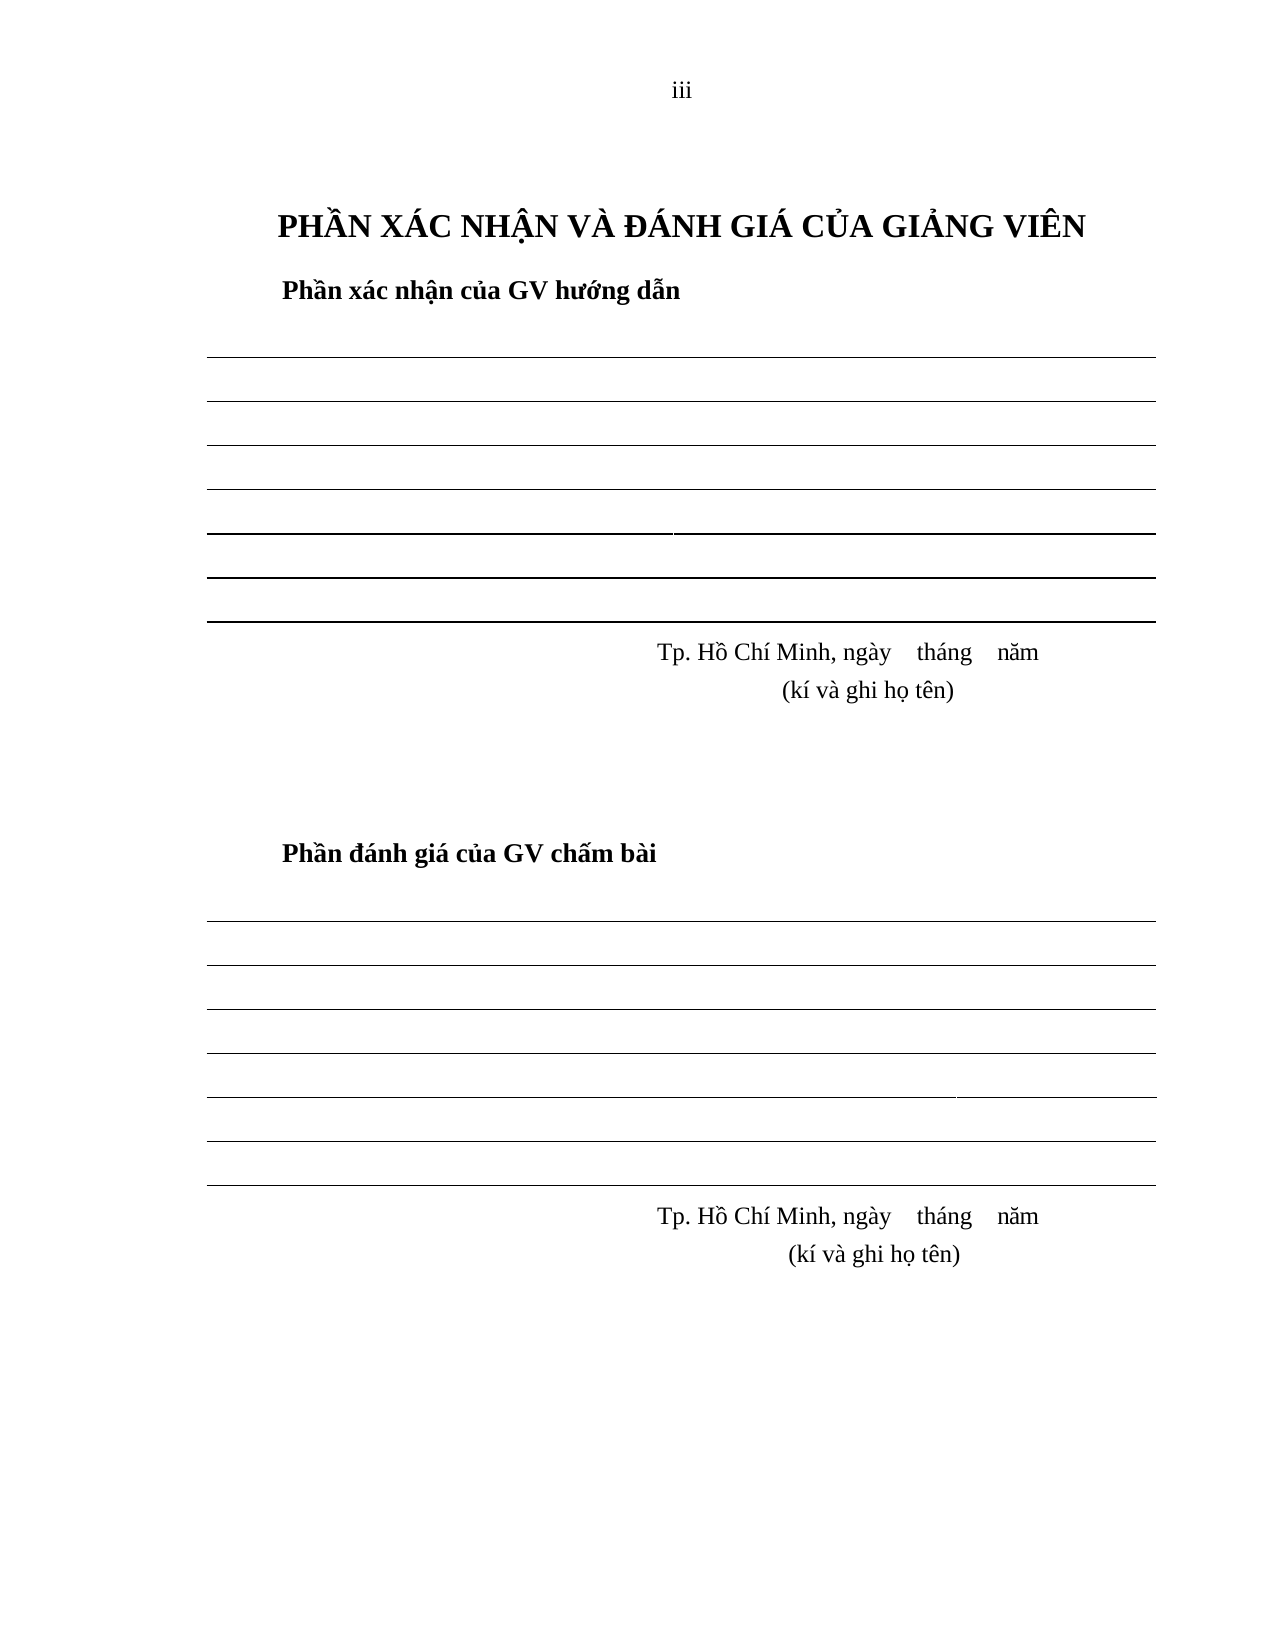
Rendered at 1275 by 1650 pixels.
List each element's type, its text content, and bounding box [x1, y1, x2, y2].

text Tp. Hồ Chí Minh, ngày tháng năm [657, 637, 1157, 666]
text Phần xác nhận của GV hướng dẫn [282, 274, 1157, 305]
text (kí và ghi họ tên) [732, 1239, 962, 1268]
text Tp. Hồ Chí Minh, ngày tháng năm [657, 1201, 1157, 1230]
text Phần đánh giá của GV chấm bài [282, 838, 1157, 869]
text (kí và ghi họ tên) [732, 675, 962, 704]
subtitle PHẦN XÁC NHẬN VÀ ĐÁNH GIÁ CỦA GIẢNG VIÊN [207, 207, 1157, 245]
